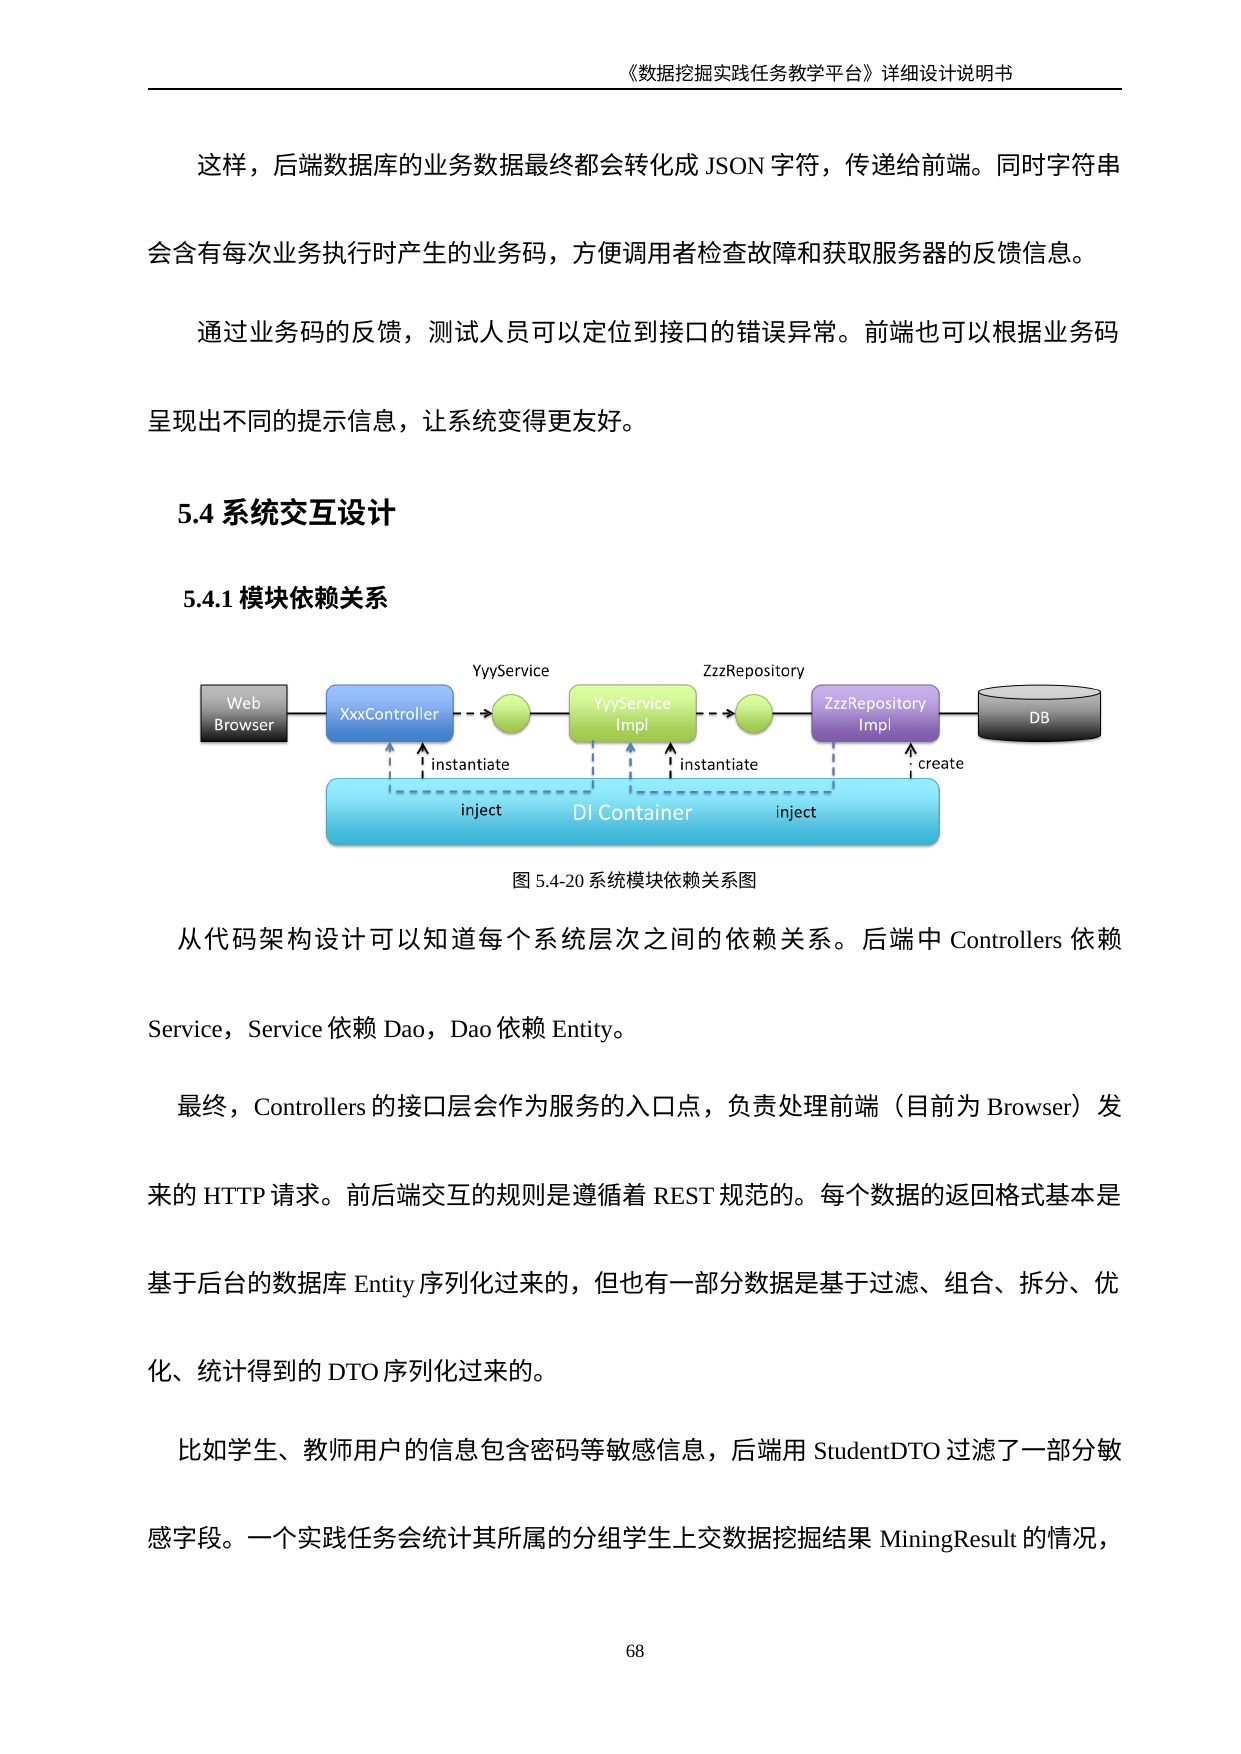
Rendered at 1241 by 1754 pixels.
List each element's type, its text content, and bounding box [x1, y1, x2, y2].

text 通过业务码的反馈，测试人员可以定位到接口的错误异常。前端也可以根据业务码呈现出不同的提示信息，让系统变得更友好。 [148, 297, 1122, 453]
subtitle 系统交互设计 [177, 476, 1122, 544]
subtitle 模块依赖关系 [183, 563, 1122, 631]
text 这样，后端数据库的业务数据最终都会转化成JSON字符，传递给前端。同时字符串会含有每次业务执行时产生的业务码，方便调用者检查故障和获取服务器的反馈信息。 [148, 130, 1122, 286]
text 从代码架构设计可以知道每个系统层次之间的依赖关系。后端中Controllers依赖Service，Service依赖 Dao，Dao依赖Entity。 [148, 904, 1122, 1060]
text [148, 1414, 1122, 1571]
picture [197, 653, 1104, 850]
text 最终，Controllers的接口层会作为服务的入口点，负责处理前端（目前为Browser）发来的HTTP请求。前后端交互的规则是遵循着REST规范的。每个数据的返回格式基本是基于后台的数据库Entity序列化过来的，但也有一部分数据是基于过滤、组合、拆分、优化、统计得到的DTO序列化过来的。 [148, 1071, 1122, 1404]
